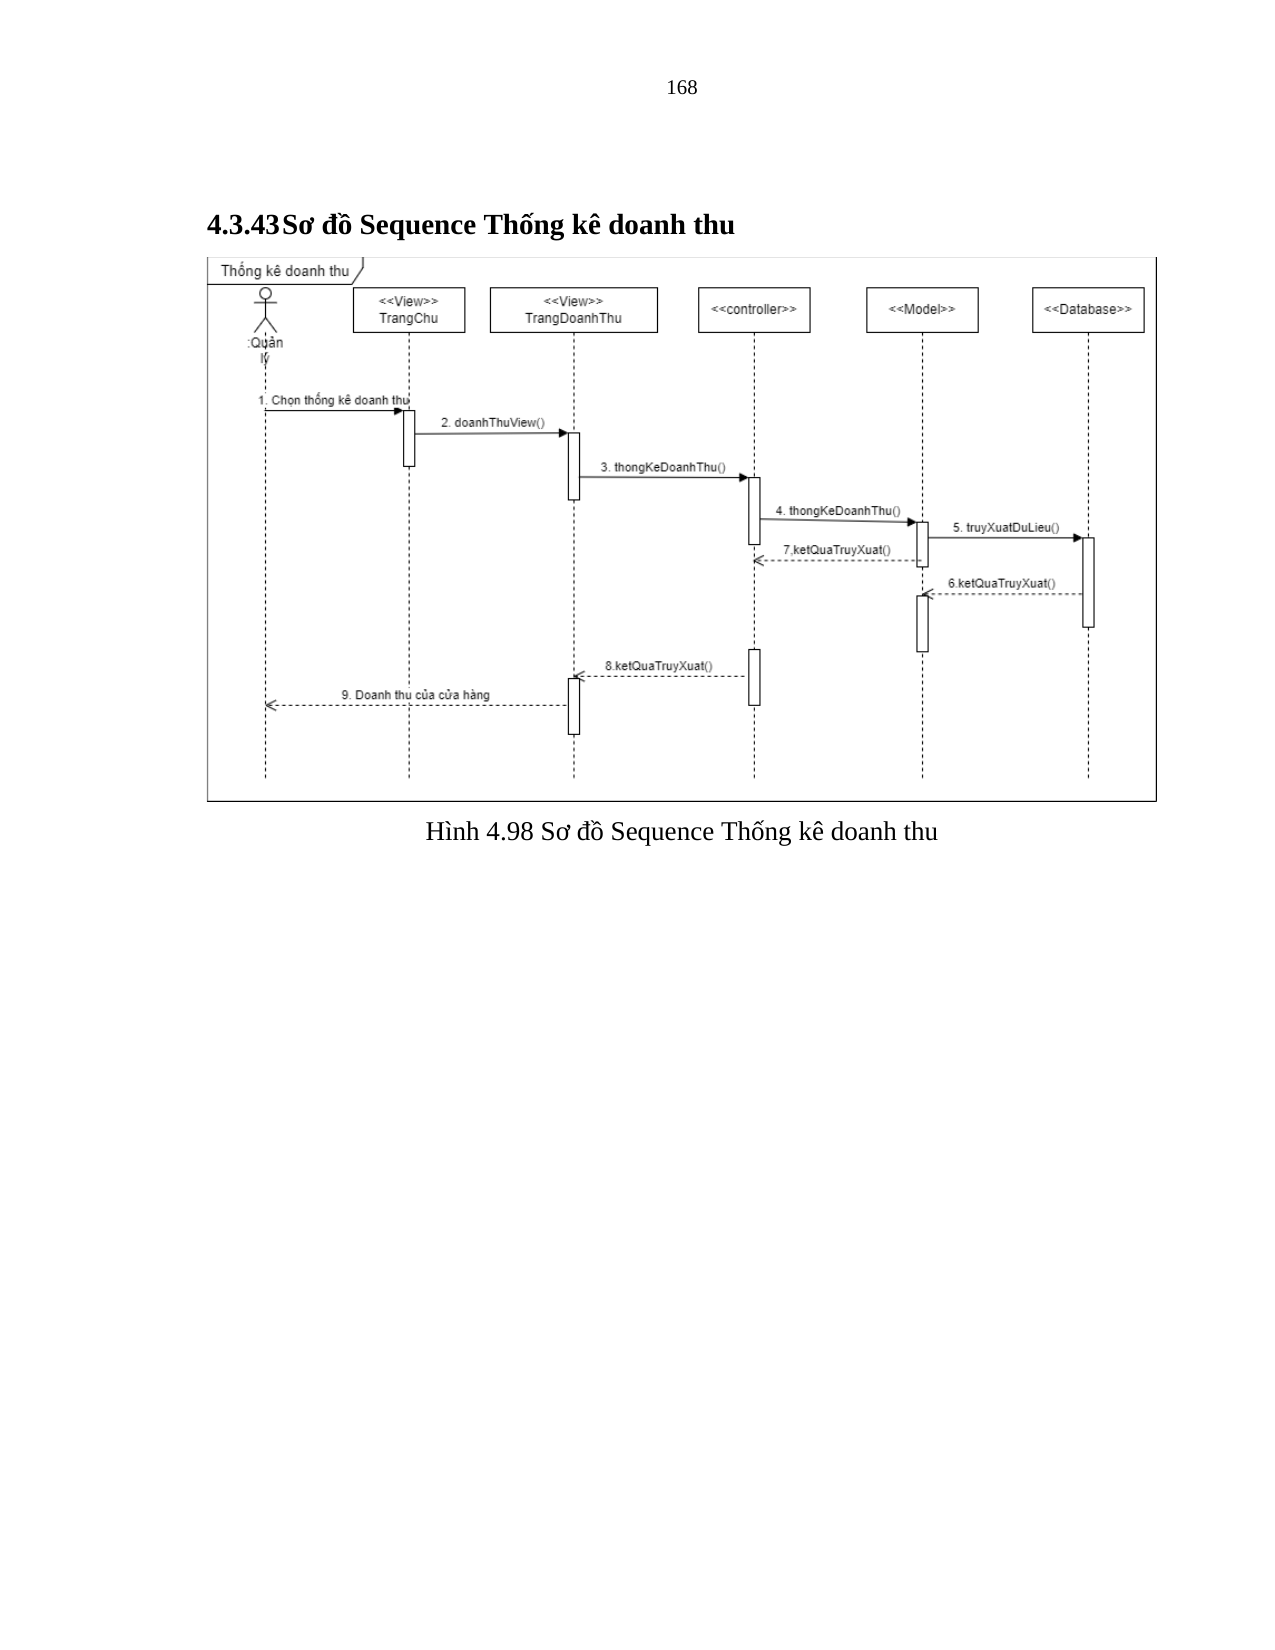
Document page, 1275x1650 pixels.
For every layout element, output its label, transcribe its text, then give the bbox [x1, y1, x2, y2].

text Hình . Sơ đồ Sequence Thống kê doanh thu [207, 816, 1157, 847]
subtitle Sơ đồ Sequence Thống kê doanh thu [207, 207, 1157, 240]
picture [206, 257, 1157, 802]
